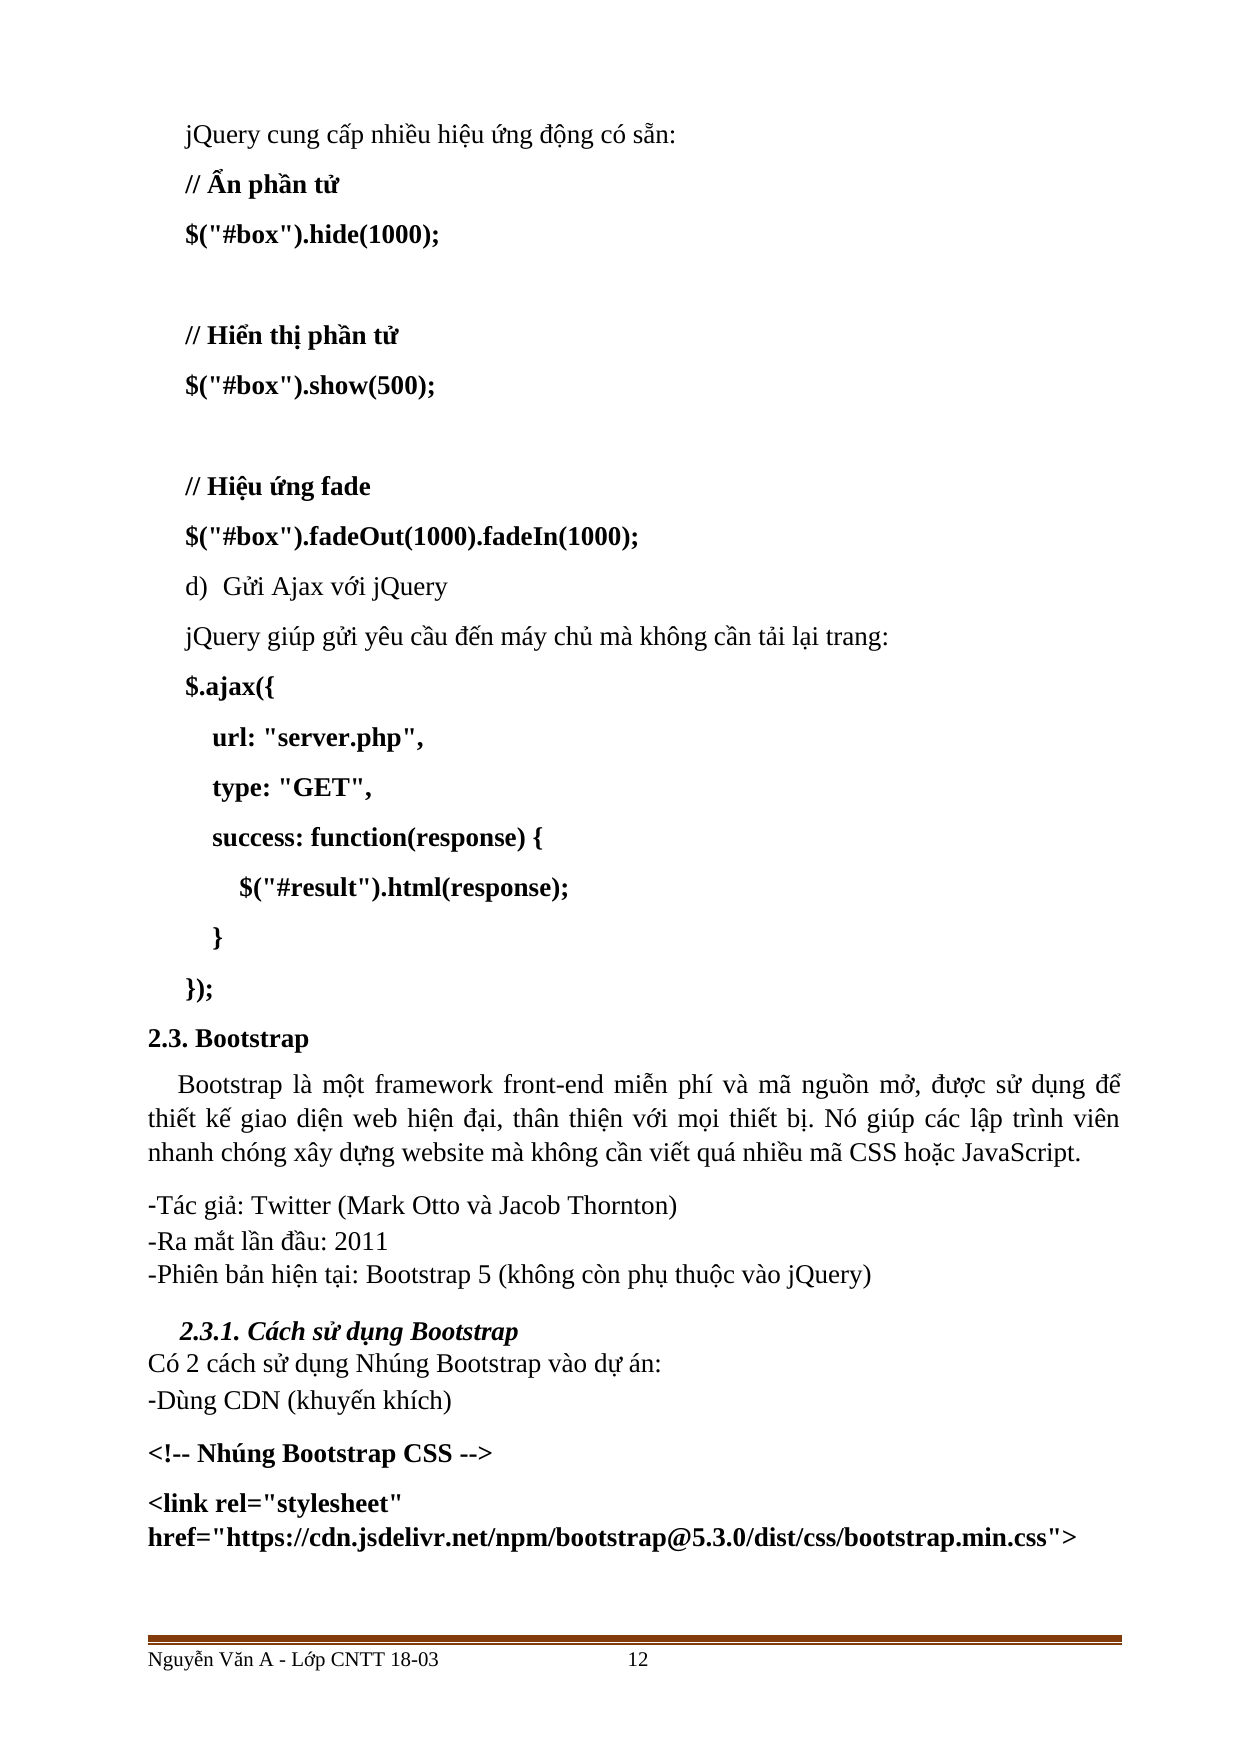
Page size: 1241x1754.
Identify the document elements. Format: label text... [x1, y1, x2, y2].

text $("#box").show(500); [185, 369, 1122, 400]
text jQuery cung cấp nhiều hiệu ứng động có sẵn: [185, 118, 1122, 149]
text }); [185, 972, 1122, 1003]
text $.ajax({ [185, 670, 1122, 702]
text // Hiệu ứng fade [185, 469, 1122, 501]
text // Hiển thị phần tử [185, 319, 1122, 350]
text <!-- Nhúng Bootstrap CSS --> [148, 1437, 1122, 1468]
subtitle 2.3. Bootstrap [148, 1022, 1122, 1053]
subtitle 2.3.1. Cách sử dụng Bootstrap [179, 1316, 1122, 1347]
text Có 2 cách sử dụng Nhúng Bootstrap vào dự án: -Dùng CDN (khuyến khích) [148, 1347, 1122, 1418]
text // Ẩn phần tử [185, 168, 1122, 199]
text url: "server.php", [185, 721, 1122, 752]
text -Tác giả: Twitter (Mark Otto và Jacob Thornton) -Ra mắt lần đầu: 2011 -Phiên bản hiện tại: Bootstrap 5 (không còn phụ thuộc vào jQuery) [148, 1186, 1122, 1290]
text jQuery giúp gửi yêu cầu đến máy chủ mà không cần tải lại trang: [185, 620, 1122, 651]
text $("#result").html(response); [185, 871, 1122, 902]
text type: "GET", [185, 771, 1122, 802]
text <link rel="stylesheet" href="https://cdn.jsdelivr.net/npm/bootstrap@5.3.0/dist/css/bootstrap.min.css"> [148, 1487, 1122, 1552]
text $("#box").hide(1000); [185, 218, 1122, 250]
text success: function(response) { [185, 821, 1122, 852]
text } [185, 921, 1122, 953]
text Bootstrap là một framework front-end miễn phí và mã nguồn mở, được sử dụng để thiết kế giao diện web hiện đại, thân thiện với mọi thiết bị. Nó giúp các lập trình viên nhanh chóng xây dựng website mà không cần viết quá nhiều mã CSS hoặc JavaScript. [148, 1068, 1122, 1167]
text $("#box").fadeOut(1000).fadeIn(1000); [185, 520, 1122, 551]
list Gửi Ajax với jQuery [185, 570, 1122, 601]
